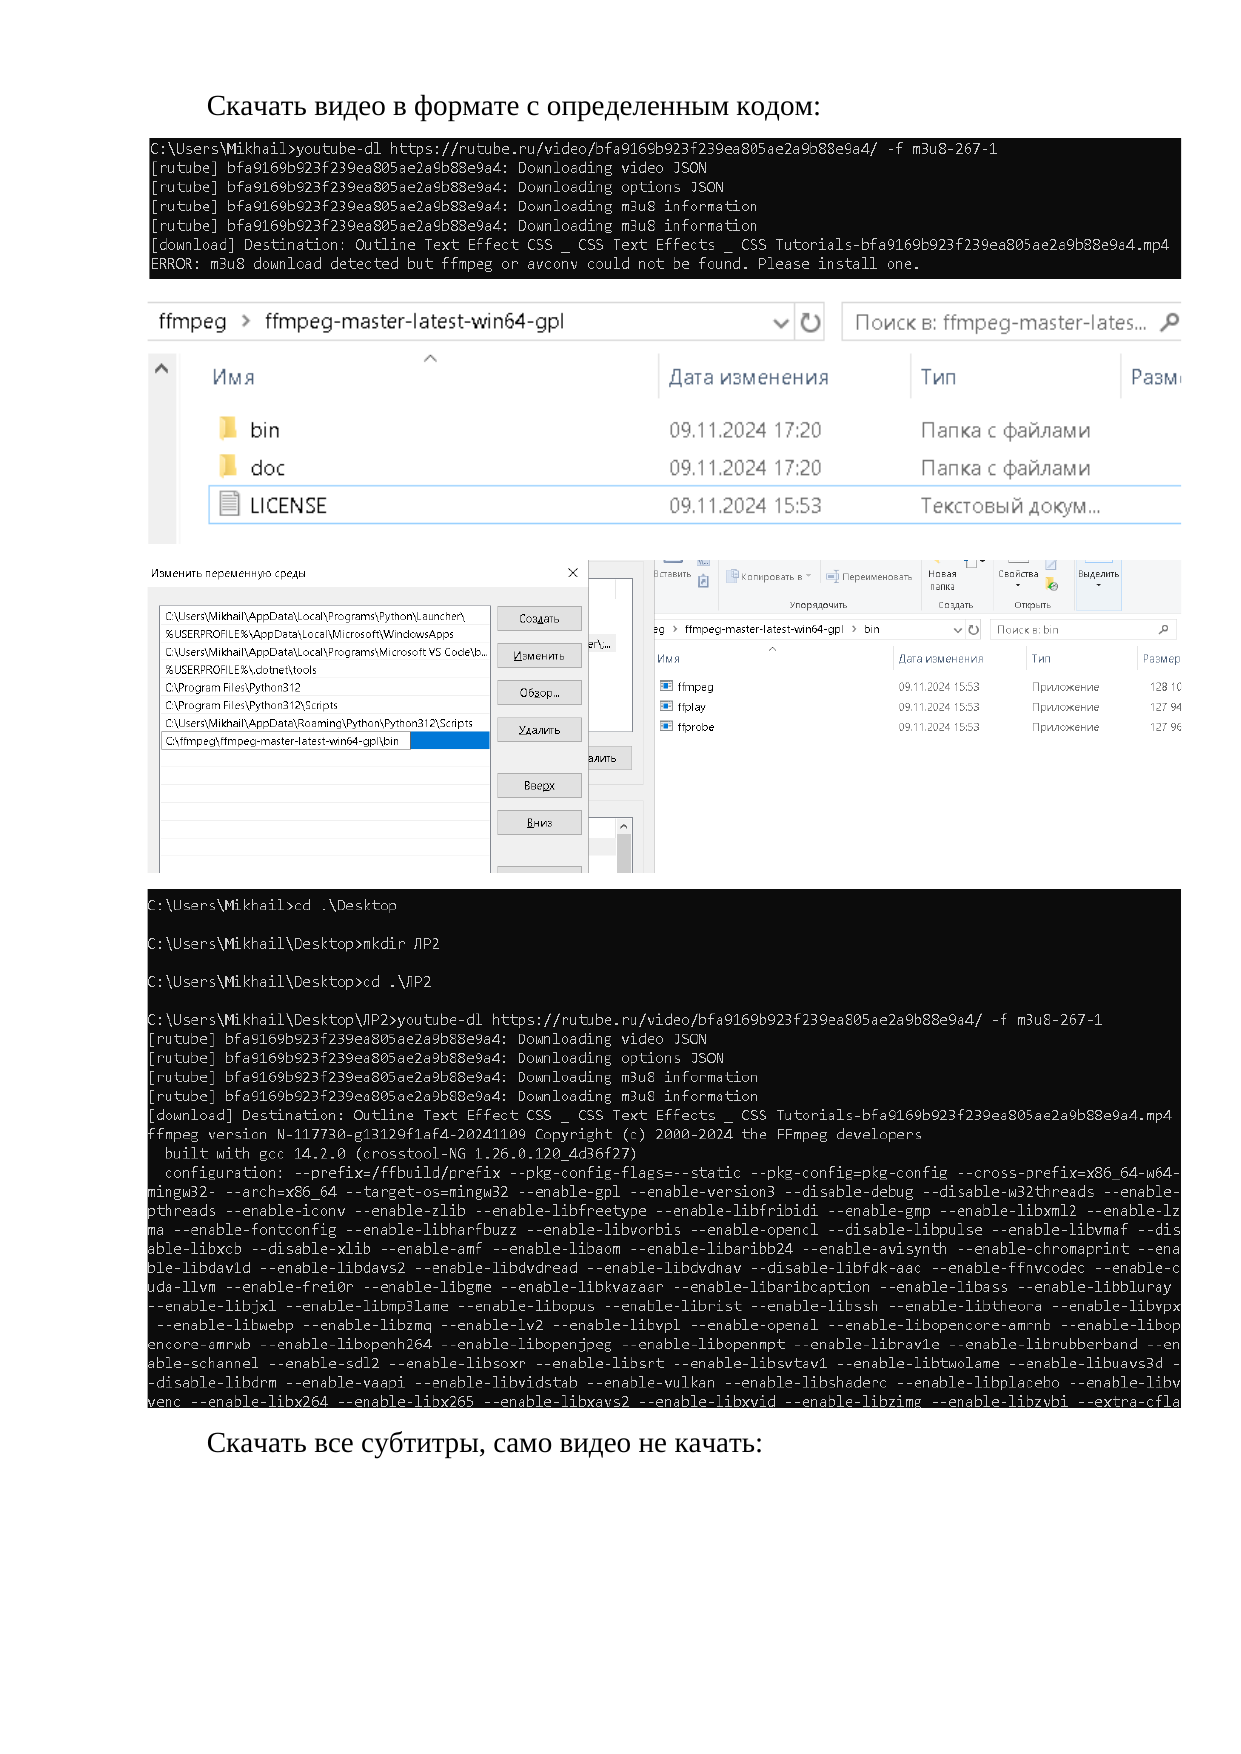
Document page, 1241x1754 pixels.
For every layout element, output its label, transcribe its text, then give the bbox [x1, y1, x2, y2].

picture [147, 295, 1182, 544]
text Скачать все субтитры, само видео не качать: [207, 1425, 1181, 1458]
picture [147, 138, 1182, 279]
picture [147, 889, 1182, 1408]
text Скачать видео в формате с определенным кодом: [207, 88, 1181, 122]
picture [147, 560, 1182, 873]
